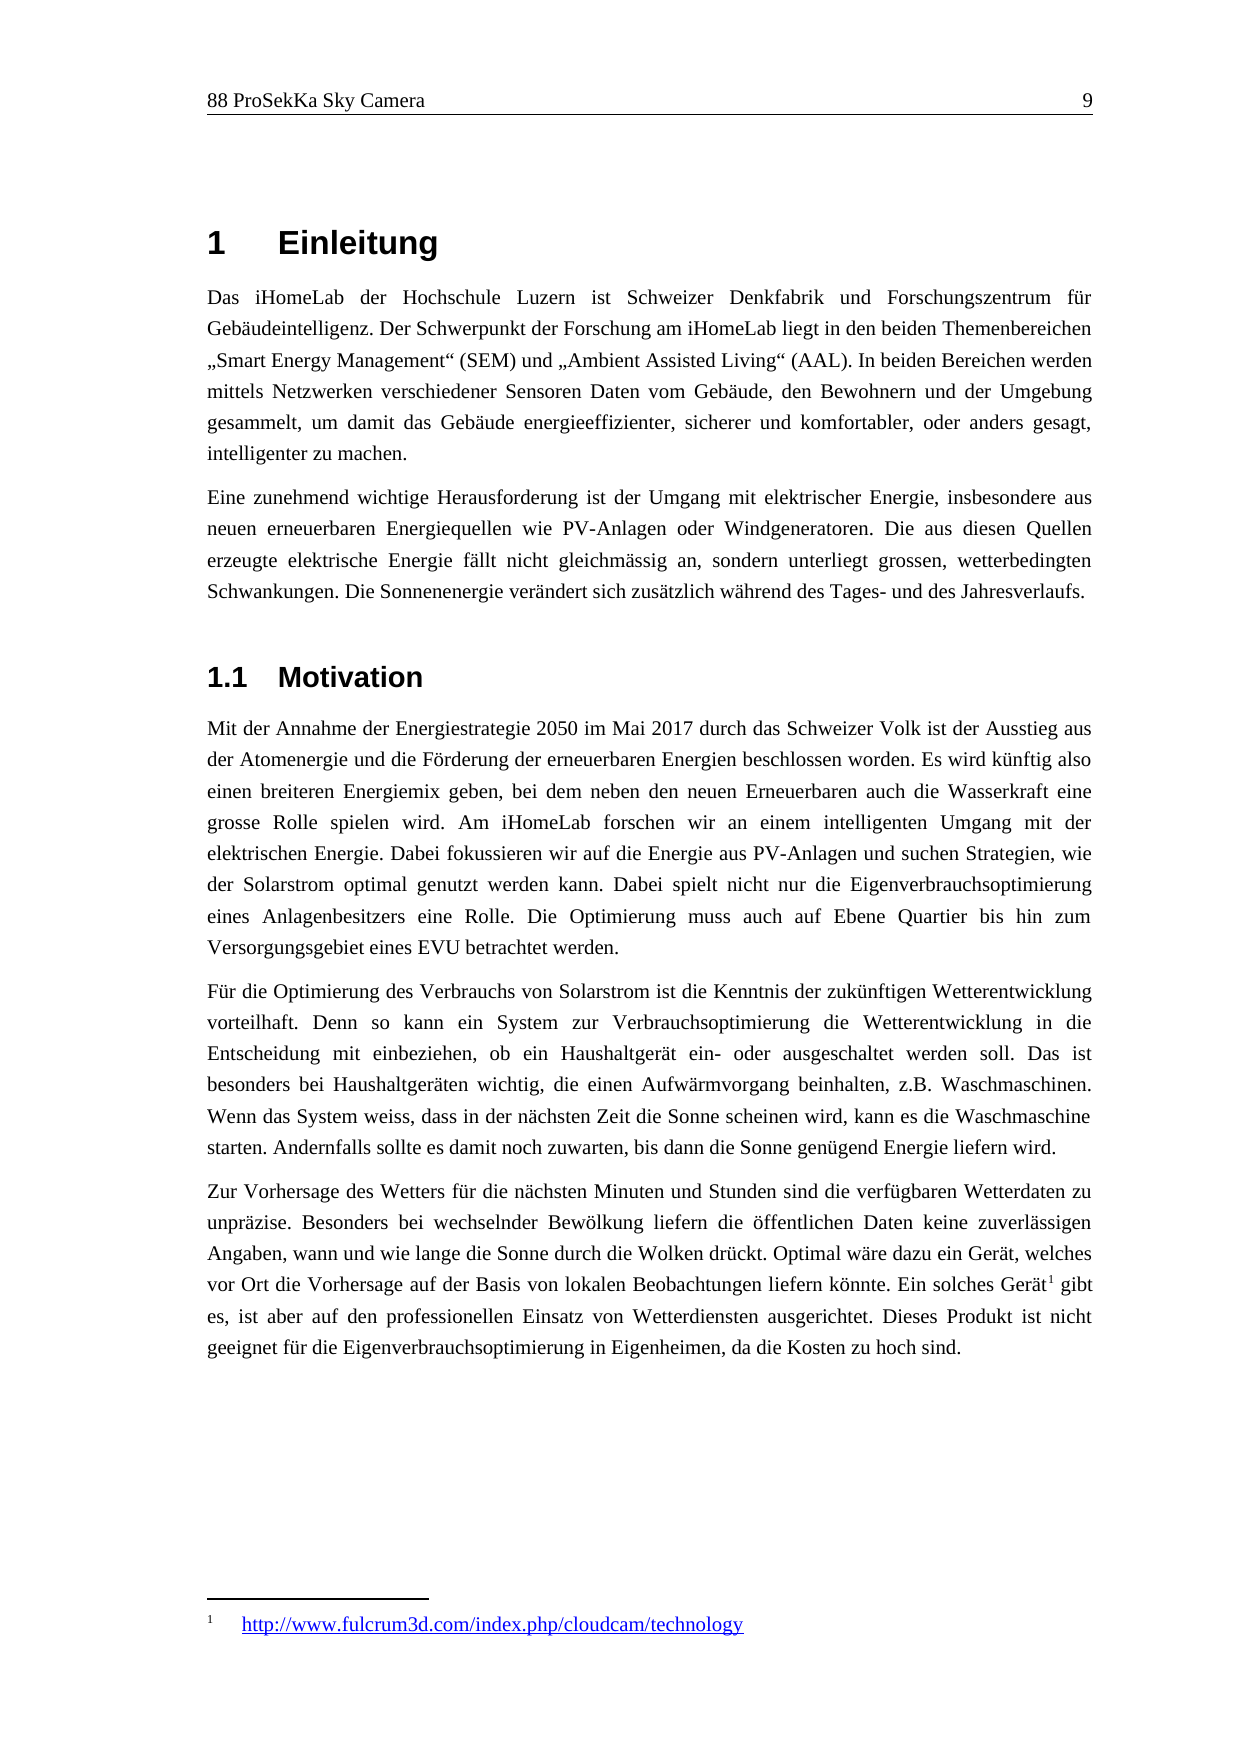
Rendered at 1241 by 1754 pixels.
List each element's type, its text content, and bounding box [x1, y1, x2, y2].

text Für die Optimierung des Verbrauchs von Solarstrom ist die Kenntnis der zukünftigen Wetterentwicklung vorteilhaft. Denn so kann ein System zur Verbrauchsoptimierung die Wetterentwicklung in die Entscheidung mit einbeziehen, ob ein Haushaltgerät ein- oder ausgeschaltet werden soll. Das ist besonders bei Haushaltgeräten wichtig, die einen Aufwärmvorgang beinhalten, z.B. Waschmaschinen. Wenn das System weiss, dass in der nächsten Zeit die Sonne scheinen wird, kann es die Waschmaschine starten. Andernfalls sollte es damit noch zuwarten, bis dann die Sonne genügend Energie liefern wird. [207, 979, 1093, 1159]
text Zur Vorhersage des Wetters für die nächsten Minuten und Stunden sind die verfügbaren Wetterdaten zu unpräzise. Besonders bei wechselnder Bewölkung liefern die öffentlichen Daten keine zuverlässigen Angaben, wann und wie lange die Sonne durch die Wolken drückt. Optimal wäre dazu ein Gerät, welches vor Ort die Vorhersage auf der Basis von lokalen Beobachtungen liefern könnte. Ein solches Gerät gibt es, ist aber auf den professionellen Einsatz von Wetterdiensten ausgerichtet. Dieses Produkt ist nicht geeignet für die Eigenverbrauchsoptimierung in Eigenheimen, da die Kosten zu hoch sind. [207, 1179, 1093, 1359]
subtitle Motivation [207, 660, 1093, 694]
subtitle Einleitung [207, 223, 1093, 261]
text Mit der Annahme der Energiestrategie 2050 im Mai 2017 durch das Schweizer Volk ist der Ausstieg aus der Atomenergie und die Förderung der erneuerbaren Energien beschlossen worden. Es wird künftig also einen breiteren Energiemix geben, bei dem neben den neuen Erneuerbaren auch die Wasserkraft eine grosse Rolle spielen wird. Am iHomeLab forschen wir an einem intelligenten Umgang mit der elektrischen Energie. Dabei fokussieren wir auf die Energie aus PV-Anlagen und suchen Strategien, wie der Solarstrom optimal genutzt werden kann. Dabei spielt nicht nur die Eigenverbrauchsoptimierung eines Anlagenbesitzers eine Rolle. Die Optimierung muss auch auf Ebene Quartier bis hin zum Versorgungsgebiet eines EVU betrachtet werden. [207, 716, 1093, 959]
text Eine zunehmend wichtige Herausforderung ist der Umgang mit elektrischer Energie, insbesondere aus neuen erneuerbaren Energiequellen wie PV-Anlagen oder Windgeneratoren. Die aus diesen Quellen erzeugte elektrische Energie fällt nicht gleichmässig an, sondern unterliegt grossen, wetterbedingten Schwankungen. Die Sonnenenergie verändert sich zusätzlich während des Tages- und des Jahresverlaufs. [207, 485, 1093, 603]
text Das iHomeLab der Hochschule Luzern ist Schweizer Denkfabrik und Forschungszentrum für Gebäudeintelligenz. Der Schwerpunkt der Forschung am iHomeLab liegt in den beiden Themenbereichen „Smart Energy Management“ (SEM) und „Ambient Assisted Living“ (AAL). In beiden Bereichen werden mittels Netzwerken verschiedener Sensoren Daten vom Gebäude, den Bewohnern und der Umgebung gesammelt, um damit das Gebäude energieeffizienter, sicherer und komfortabler, oder anders gesagt, intelligenter zu machen. [207, 285, 1093, 465]
